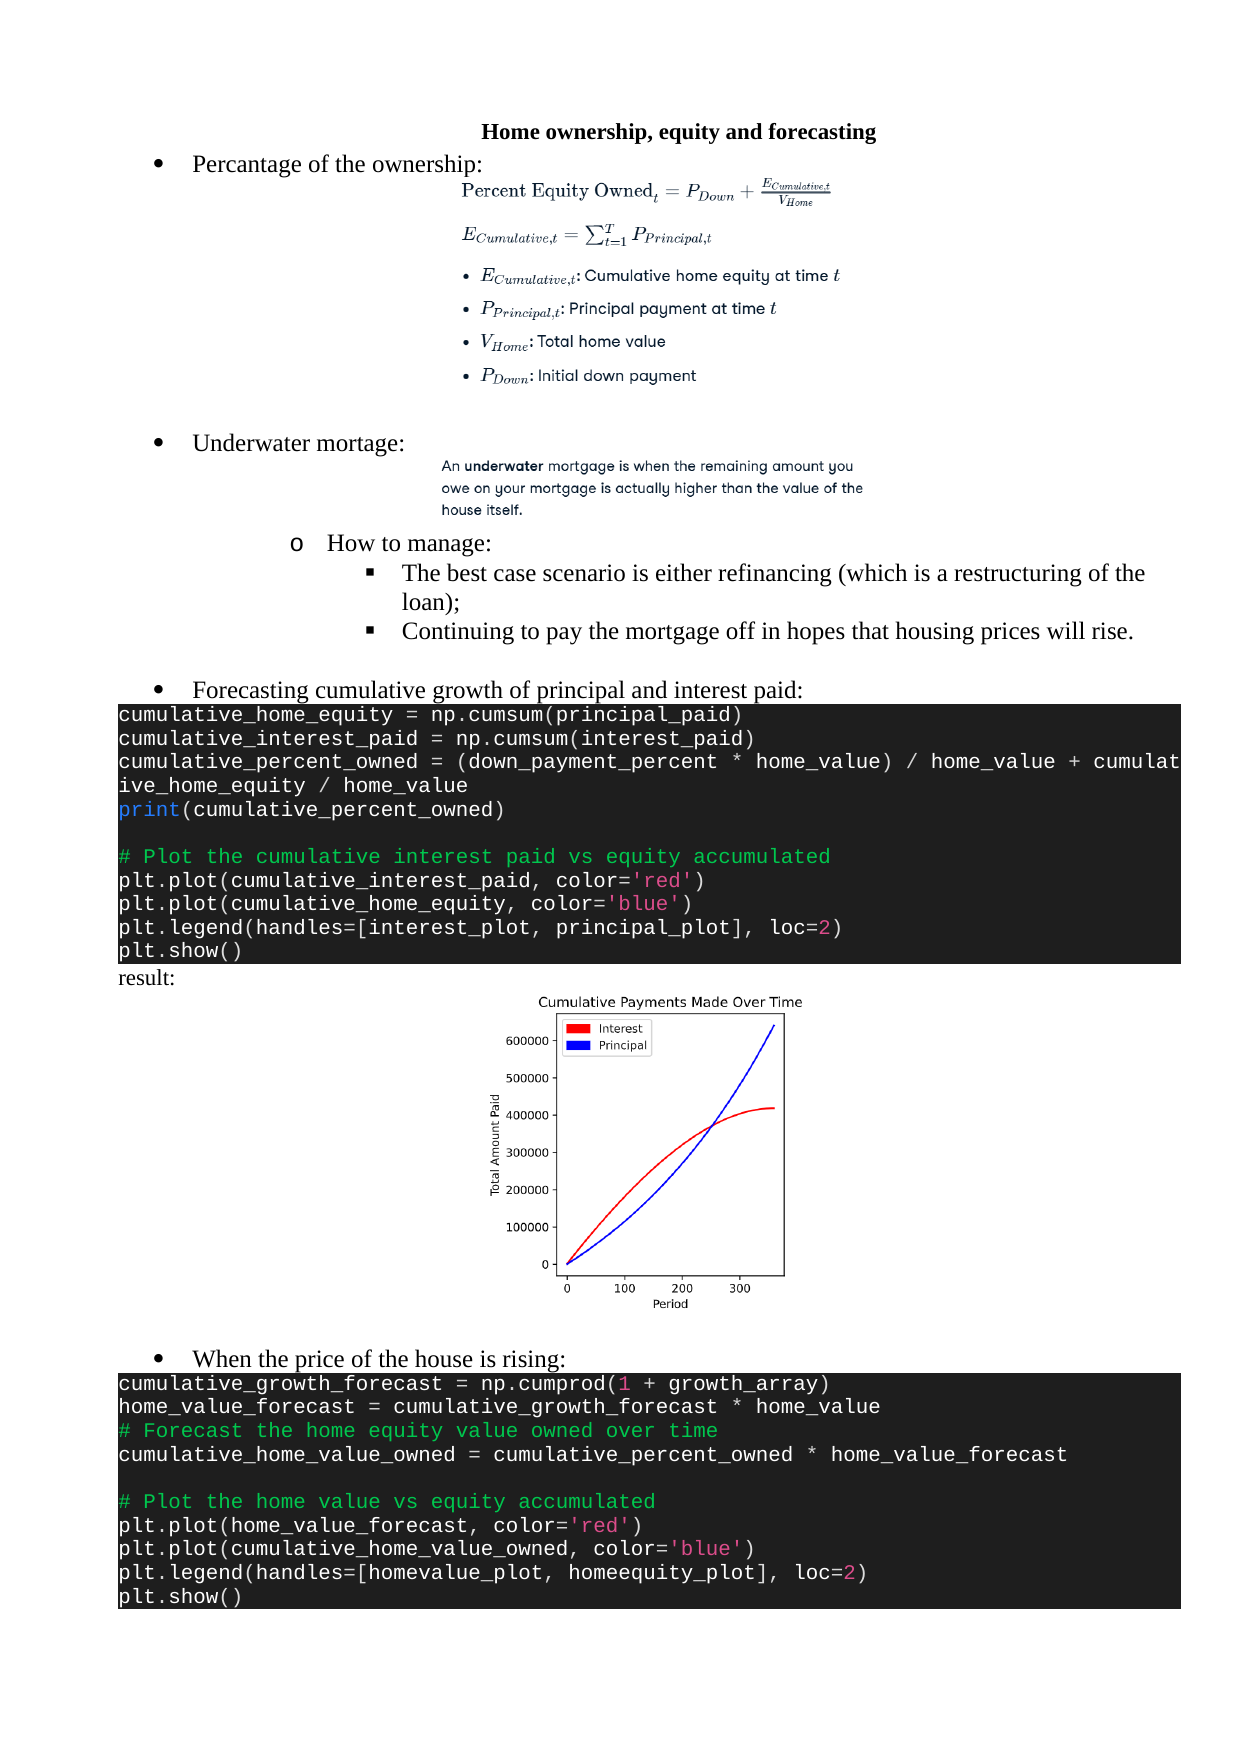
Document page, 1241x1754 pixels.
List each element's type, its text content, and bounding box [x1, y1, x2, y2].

text plt.plot(cumulative_interest_paid, color='red') [118, 869, 1181, 893]
text # Plot the home value vs equity accumulated [118, 1491, 1181, 1515]
text plt.show() [118, 1586, 1181, 1609]
text cumulative_growth_forecast = np.cumprod(1 + growth_array) [118, 1373, 1181, 1396]
text plt.plot(home_value_forecast, color='red') [118, 1515, 1181, 1538]
text home_value_forecast = cumulative_growth_forecast * home_value [118, 1396, 1181, 1420]
text # Forecast the home equity value owned over time [118, 1420, 1181, 1444]
text plt.plot(cumulative_home_equity, color='blue') [118, 893, 1181, 917]
list Percantage of the ownership: [154, 149, 1181, 177]
list The best case scenario is either refinancing (which is a restructuring of the loan); [364, 558, 1181, 616]
list Continuing to pay the mortgage off in hopes that housing prices will rise. [364, 616, 1181, 645]
text result: [118, 964, 1181, 991]
subtitle Home ownership, equity and forecasting [118, 118, 1181, 144]
text cumulative_home_equity = np.cumsum(principal_paid) [118, 704, 1181, 728]
text plt.show() [118, 941, 1181, 964]
text plt.legend(handles=[homevalue_plot, homeequity_plot], loc=2) [118, 1562, 1181, 1586]
text # Plot the cumulative interest paid vs equity accumulated [118, 846, 1181, 869]
text plt.plot(cumulative_home_value_owned, color='blue') [118, 1538, 1181, 1562]
text print(cumulative_percent_owned) [118, 799, 1181, 822]
text cumulative_home_value_owned = cumulative_percent_owned * home_value_forecast [118, 1444, 1181, 1467]
list Underwater mortage: [154, 428, 1181, 456]
text cumulative_interest_paid = np.cumsum(interest_paid) [118, 728, 1181, 751]
list Forecasting cumulative growth of principal and interest paid: [154, 675, 1181, 704]
picture [456, 177, 844, 393]
list When the price of the house is rising: [154, 1344, 1181, 1373]
picture [477, 994, 823, 1310]
picture [436, 456, 863, 524]
text cumulative_percent_owned = (down_payment_percent * home_value) / home_value + cumulative_home_equity / home_value [118, 751, 1181, 799]
text plt.legend(handles=[interest_plot, principal_plot], loc=2) [118, 917, 1181, 941]
list How to manage: [289, 528, 1181, 558]
